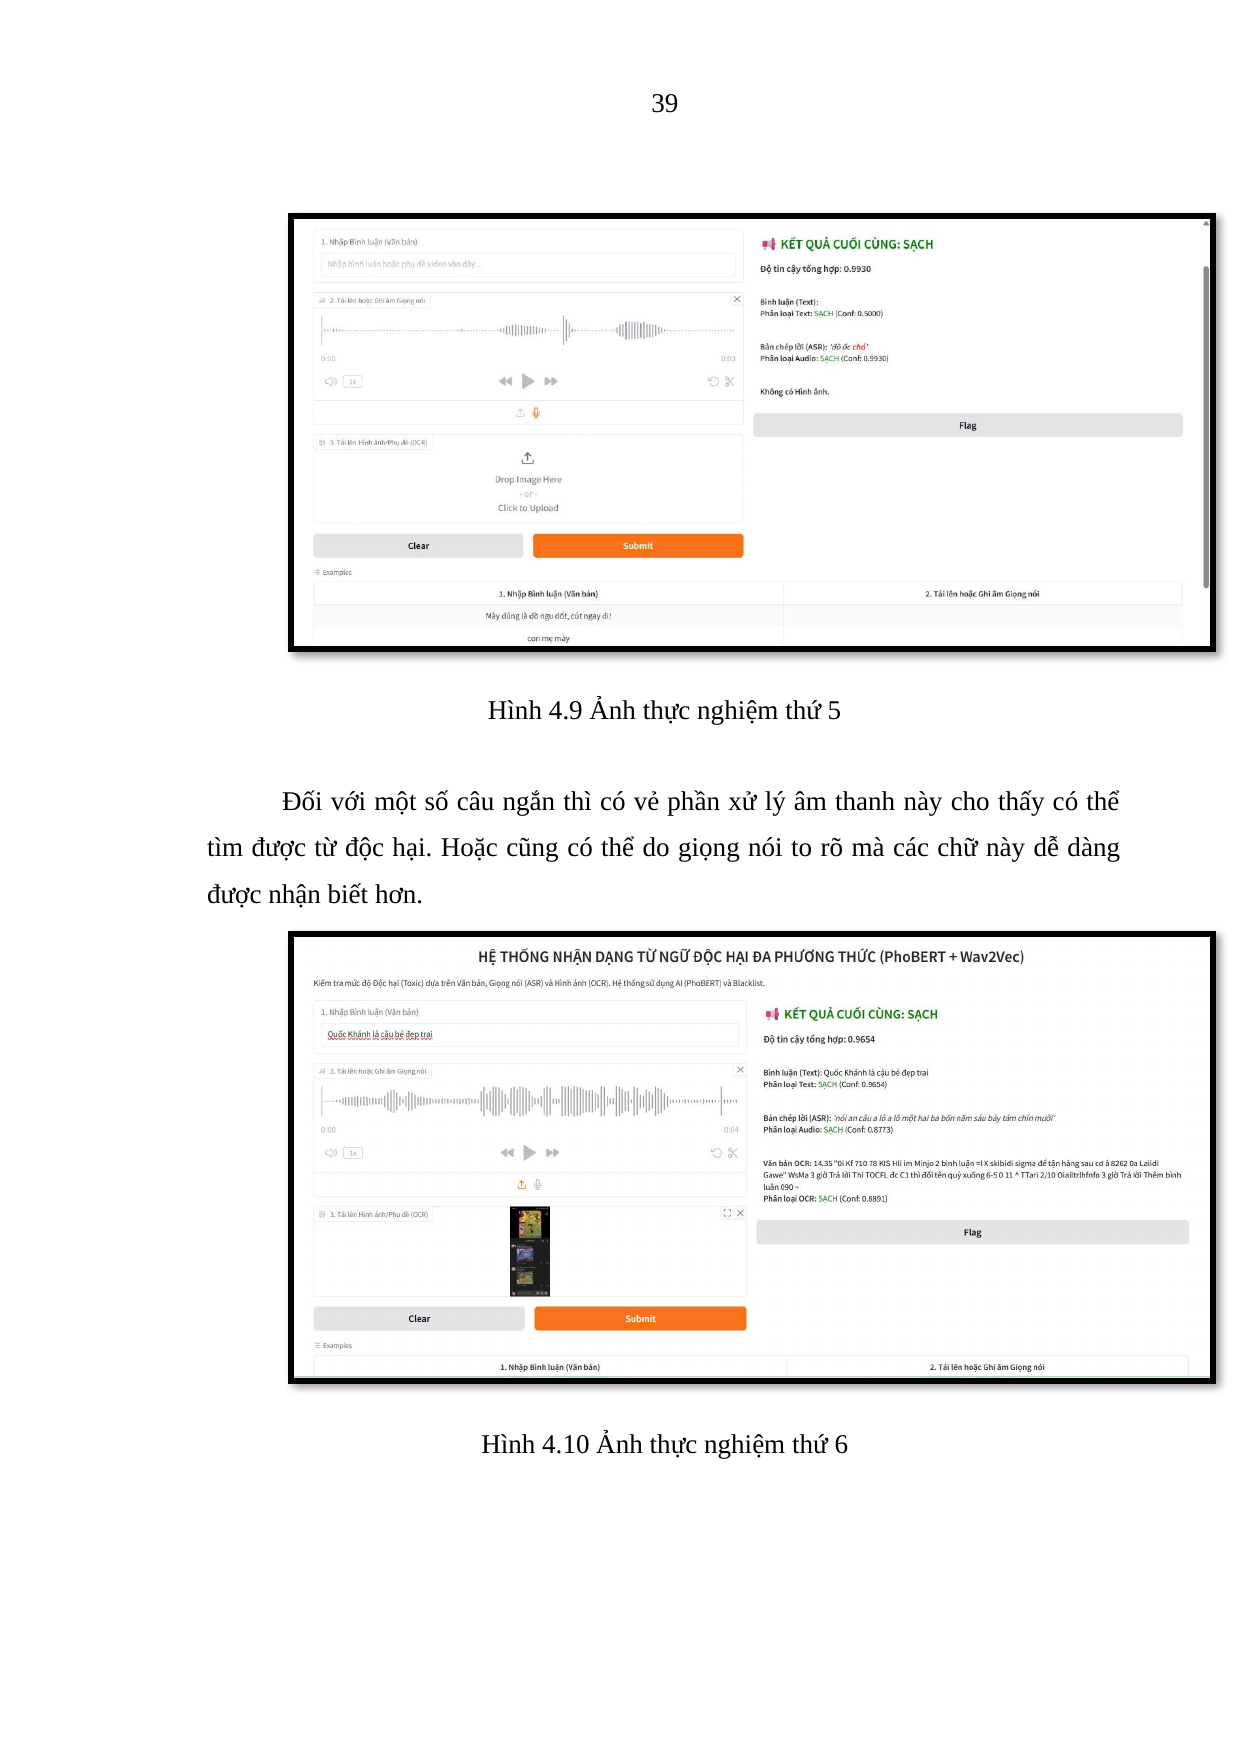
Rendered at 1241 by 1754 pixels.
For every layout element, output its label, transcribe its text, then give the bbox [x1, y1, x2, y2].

picture [294, 219, 1210, 646]
text Đối với một số câu ngắn thì có vẻ phần xử lý âm thanh này cho thấy có thể tìm được từ độc hại. Hoặc cũng có thể do giọng nói to rõ mà các chữ này dễ dàng được nhận biết hơn. [207, 784, 1122, 909]
picture [294, 937, 1210, 1378]
